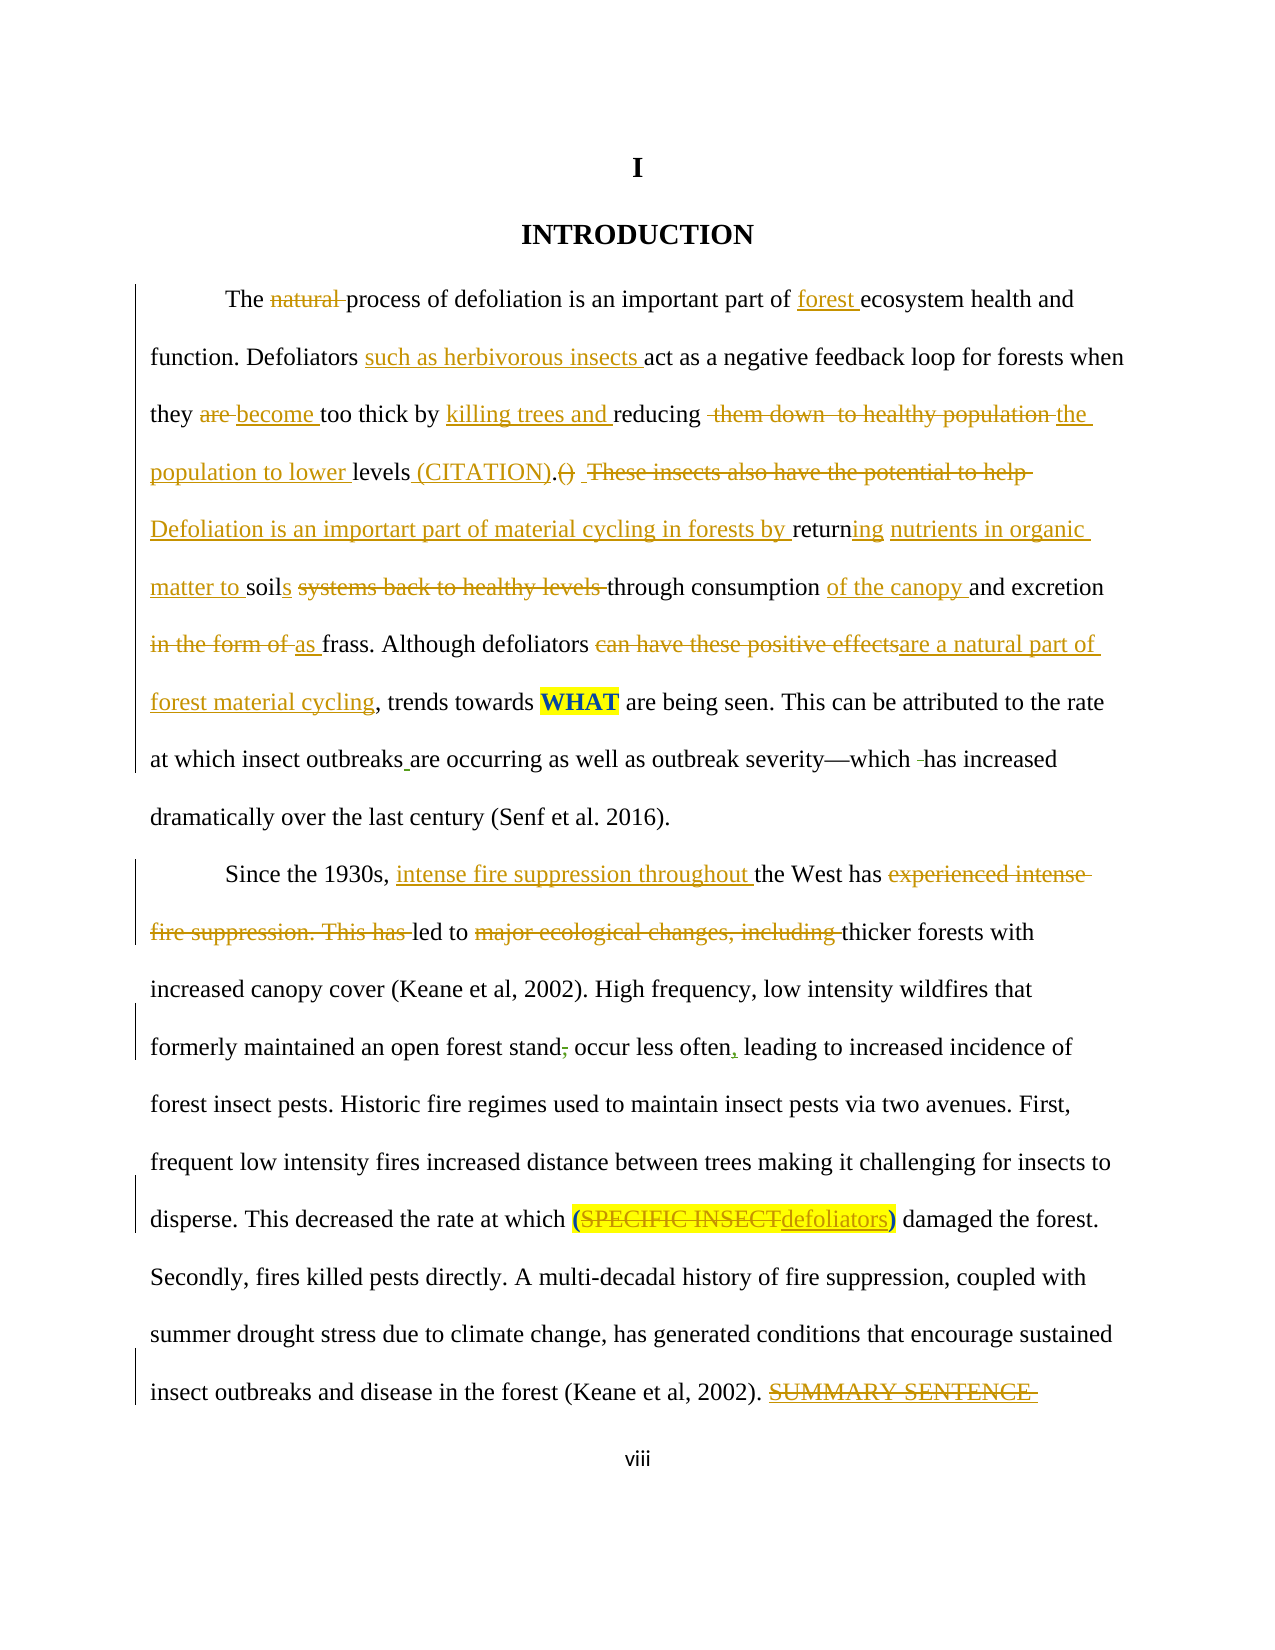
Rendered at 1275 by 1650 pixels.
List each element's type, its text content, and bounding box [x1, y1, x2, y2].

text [150, 859, 1125, 1405]
text I [150, 150, 1125, 183]
text INTRODUCTION [150, 217, 1125, 251]
text The process of defoliation is an important part of ecosystem health and function. Defoliators act as a negative feedback loop for forests when they too thick by reducing levels. return soil through consumption and excretion frass. Although defoliators , trends towards WHAT are being seen. This can be attributed to the rate at which insect outbreaksare occurring as well as outbreak severity—which has increased dramatically over the last century (Senf et al. 2016). [150, 284, 1125, 830]
